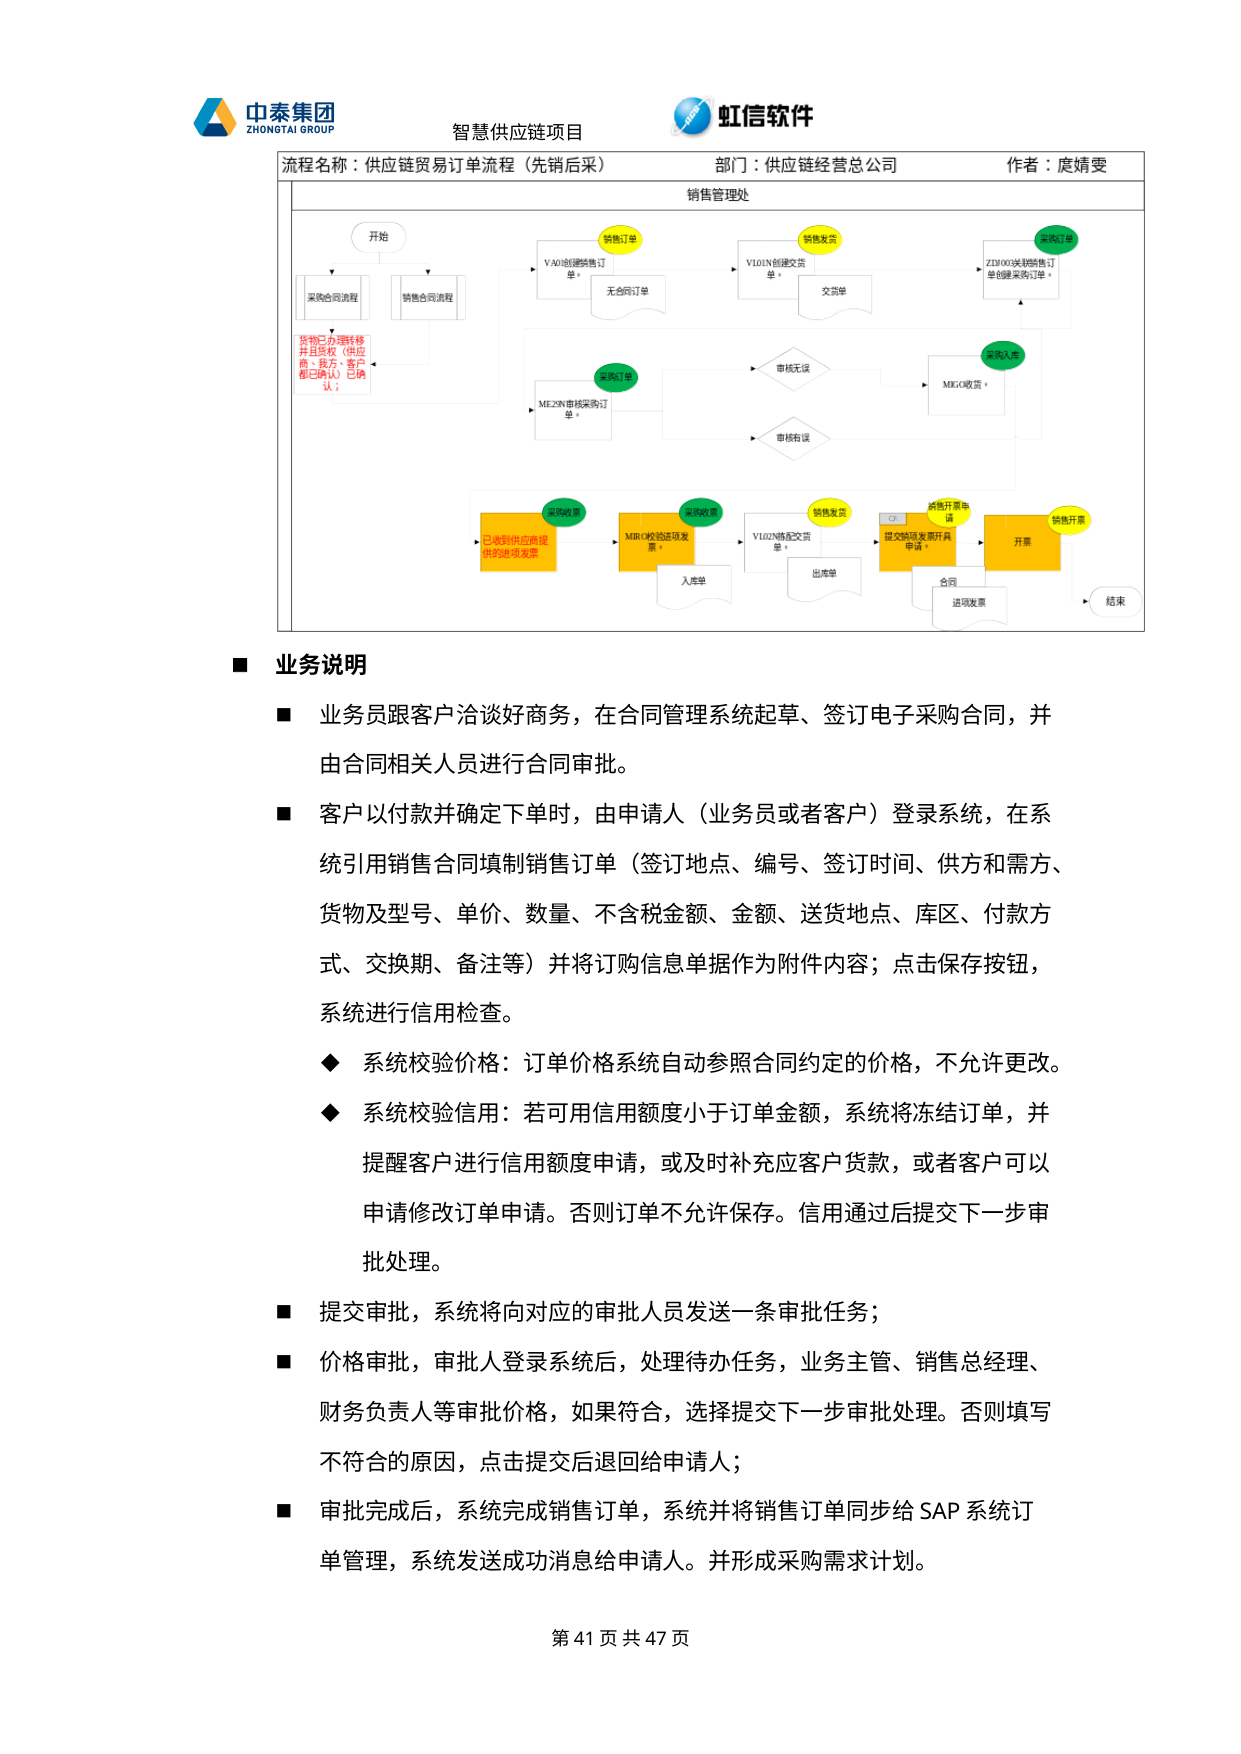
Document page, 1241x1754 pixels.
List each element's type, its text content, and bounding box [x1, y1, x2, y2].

picture [187, 88, 345, 140]
list 客户以付款并确定下单时，由申请人（业务员或者客户）登录系统，在系统引用销售合同填制销售订单（签订地点、编号、签订时间、供方和需方、货物及型号、单价、数量、不含税金额、金额、送货地点、库区、付款方式、交换期、备注等）并将订购信息单据作为附件内容；点击保存按钮，系统进行信用检查。 [275, 796, 1053, 1028]
list 系统校验信用：若可用信用额度小于订单金额，系统将冻结订单，并提醒客户进行信用额度申请，或及时补充应客户货款，或者客户可以申请修改订单申请。否则订单不允许保存。信用通过后提交下一步审批处理。 [319, 1095, 1053, 1277]
list 审批完成后，系统完成销售订单，系统并将销售订单同步给SAP系统订单管理，系统发送成功消息给申请人。并形成采购需求计划。 [275, 1493, 1053, 1576]
list 系统校验价格：订单价格系统自动参照合同约定的价格，不允许更改。 [319, 1045, 1053, 1078]
list 价格审批，审批人登录系统后，处理待办任务，业务主管、销售总经理、财务负责人等审批价格，如果符合，选择提交下一步审批处理。否则填写不符合的原因，点击提交后退回给申请人； [275, 1344, 1053, 1477]
picture [668, 92, 813, 140]
list 提交审批，系统将向对应的审批人员发送一条审批任务； [275, 1294, 1053, 1327]
list 业务说明 [231, 647, 1053, 680]
list 业务员跟客户洽谈好商务，在合同管理系统起草、签订电子采购合同，并由合同相关人员进行合同审批。 [275, 696, 1053, 779]
